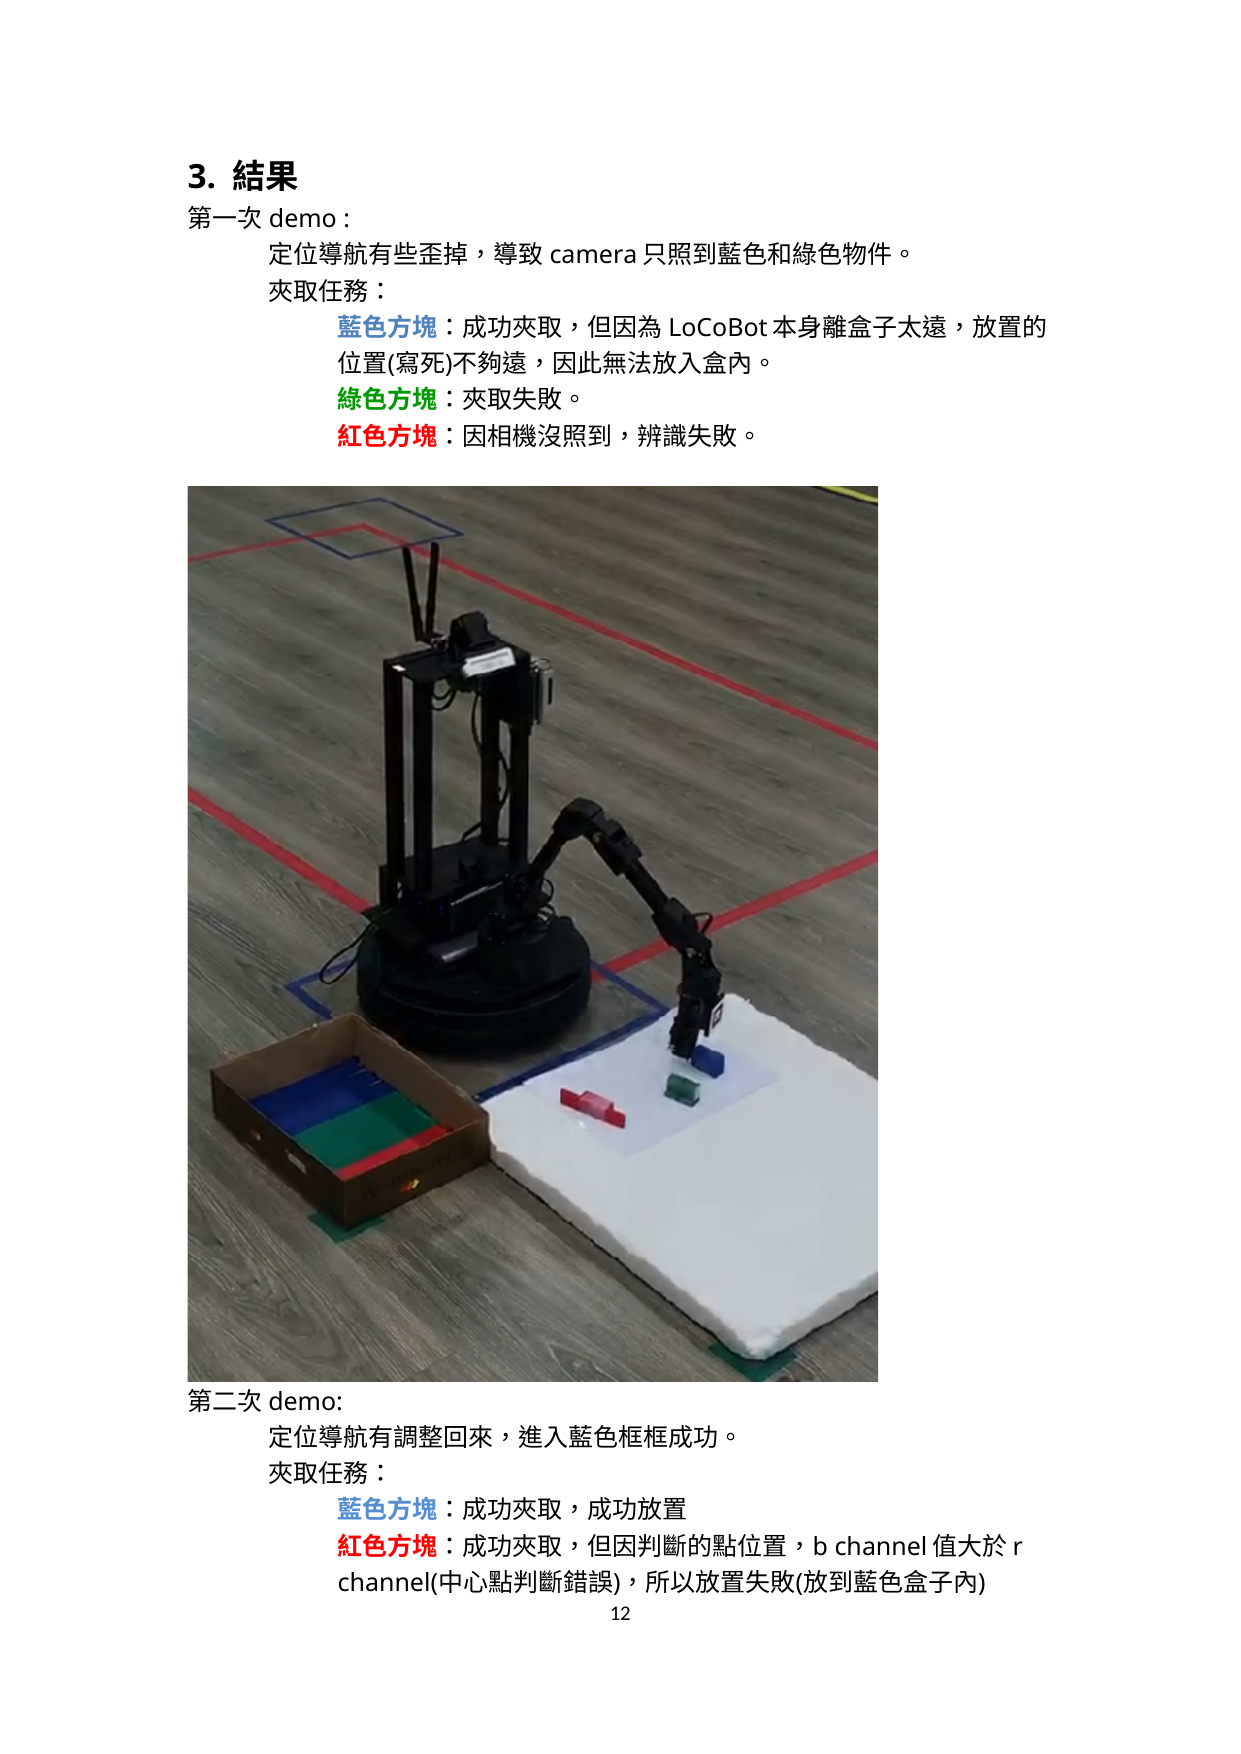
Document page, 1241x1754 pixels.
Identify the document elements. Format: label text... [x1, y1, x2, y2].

list 藍色方塊：成功夾取，但因為 LoCoBot本身離盒子太遠，放置的位置(寫死)不夠遠，因此無法放入盒內。 [337, 307, 1053, 380]
list 定位導航有調整回來，進入藍色框框成功。 [269, 1417, 1053, 1453]
text 紅色方塊：因相機沒照到，辨識失敗。 [187, 416, 1053, 452]
text 第二次 demo: [187, 1381, 1053, 1417]
list 結果 [187, 150, 1053, 198]
list 定位導航有些歪掉，導致 camera只照到藍色和綠色物件。 [269, 235, 1053, 271]
text 綠色方塊：夾取失敗。 [187, 380, 1053, 416]
list demo : [187, 198, 1053, 235]
list 紅色方塊：成功夾取，但因判斷的點位置，b channel值大於r channel(中心點判斷錯誤)，所以放置失敗(放到藍色盒子內) [337, 1526, 1053, 1598]
list 夾取任務： [269, 271, 1053, 307]
picture [187, 486, 879, 1382]
list 藍色方塊：成功夾取，成功放置 [269, 1490, 1053, 1526]
list 夾取任務： [269, 1453, 1053, 1490]
